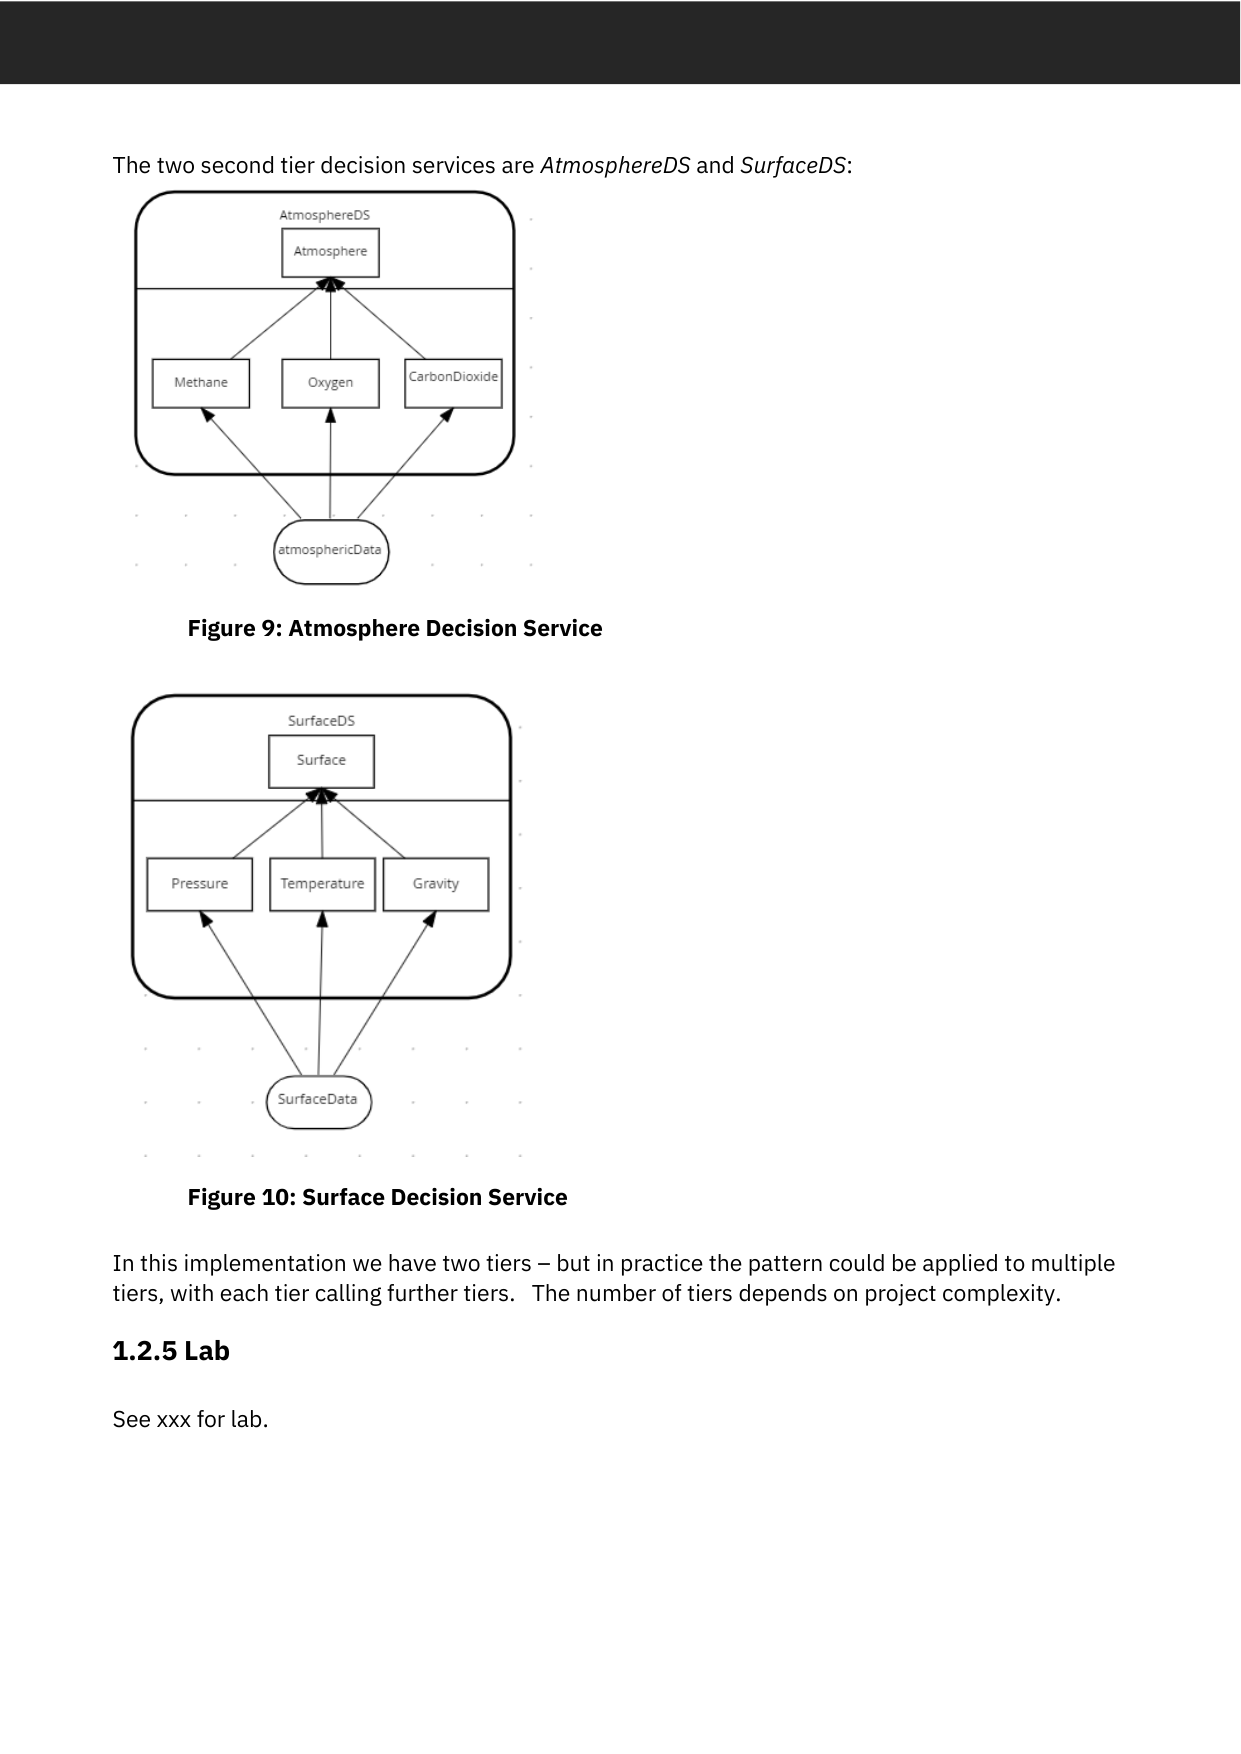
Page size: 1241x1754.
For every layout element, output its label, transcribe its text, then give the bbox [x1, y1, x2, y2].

text Figure 10: Surface Decision Service [187, 1182, 1128, 1212]
subtitle Lab [112, 1332, 1128, 1367]
text Figure 9: Atmosphere Decision Service [187, 613, 1128, 643]
text See xxx for lab. [112, 1403, 1128, 1433]
picture [112, 179, 546, 589]
text In this implementation we have two tiers – but in practice the pattern could be applied to multiple tiers, with each tier calling further tiers. The number of tiers depends on project complexity. [112, 1248, 1128, 1307]
picture [112, 679, 544, 1157]
text The two second tier decision services are AtmosphereDS and SurfaceDS: [112, 150, 1128, 180]
